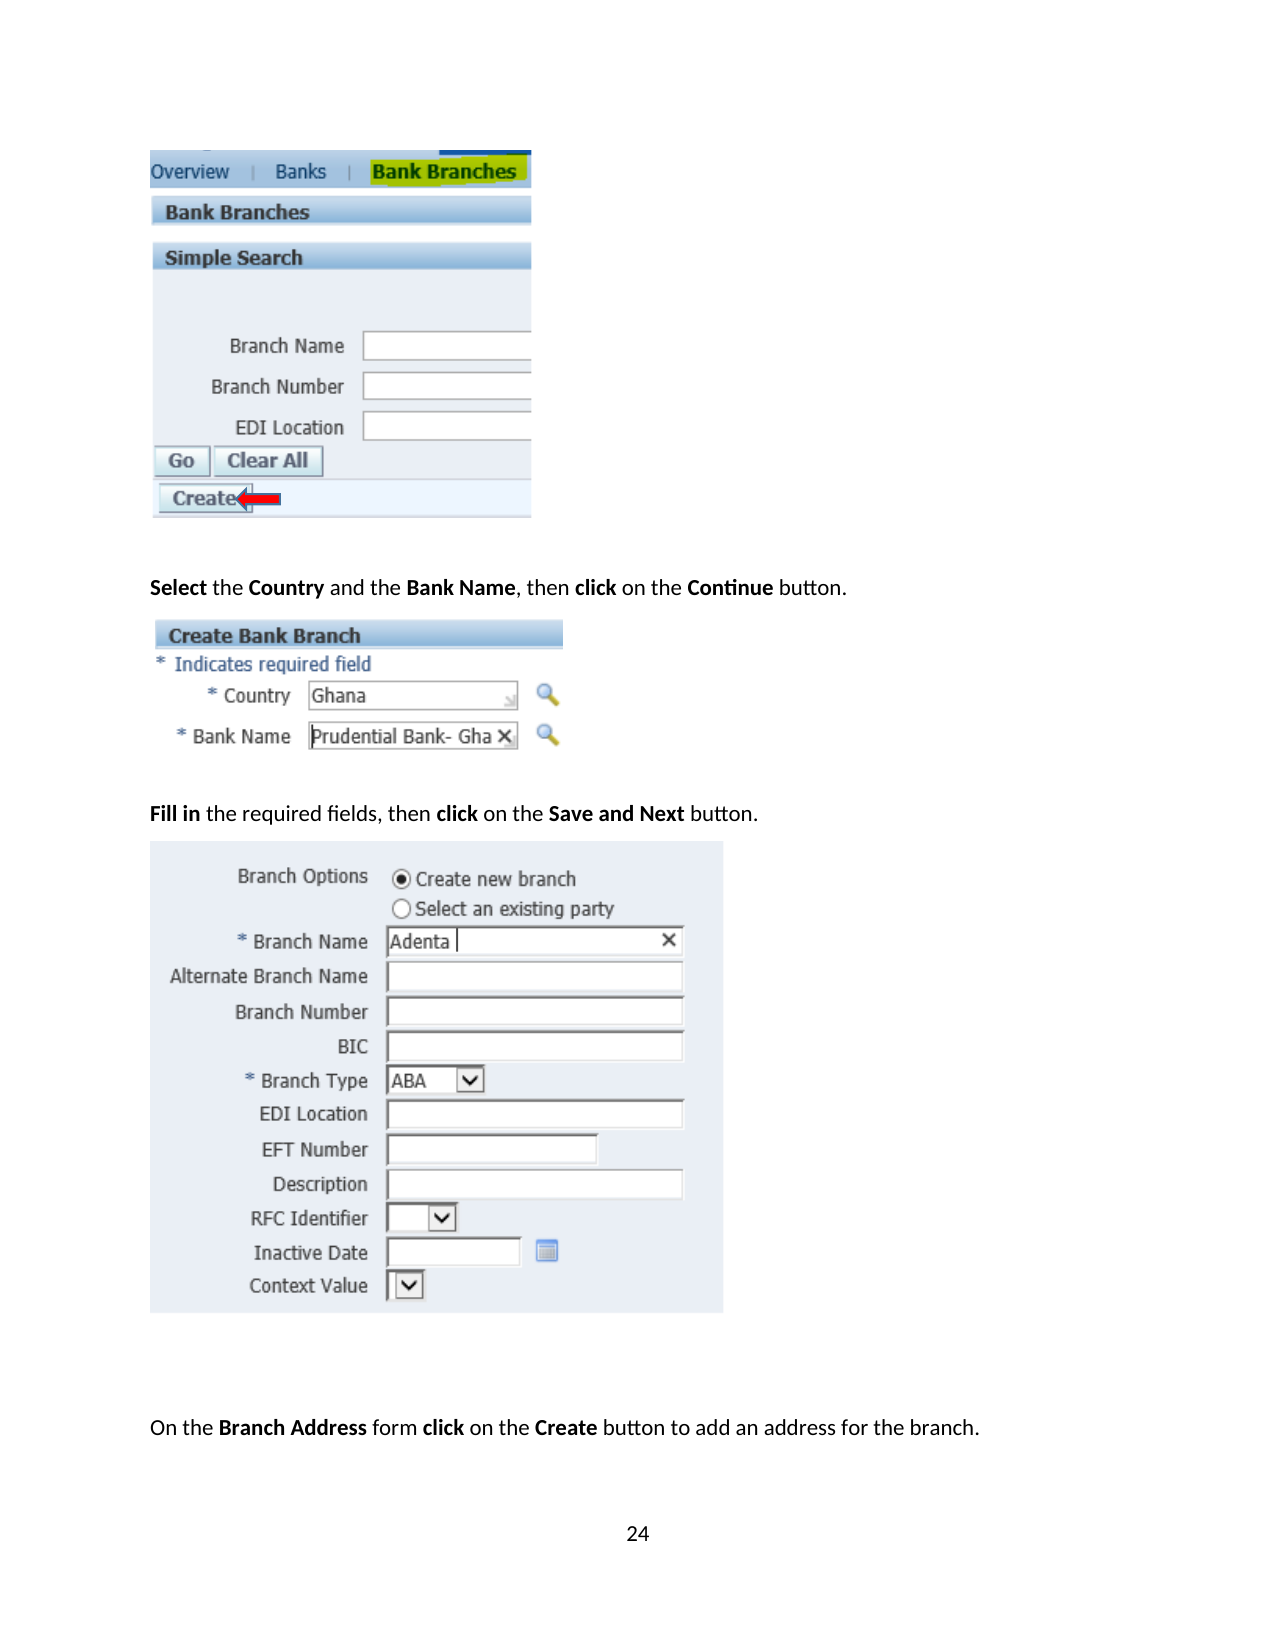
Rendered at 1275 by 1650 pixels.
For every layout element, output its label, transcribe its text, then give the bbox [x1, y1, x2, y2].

picture [150, 841, 724, 1357]
picture [155, 615, 563, 786]
picture [150, 150, 532, 518]
text On the Branch Address form click on the Create button to add an address for the branch. [150, 1413, 1125, 1441]
text Fill in the required fields, then click on the Save and Next button. [150, 799, 1125, 827]
text Select the Country and the Bank Name, then click on the Continue button. [150, 573, 1125, 601]
